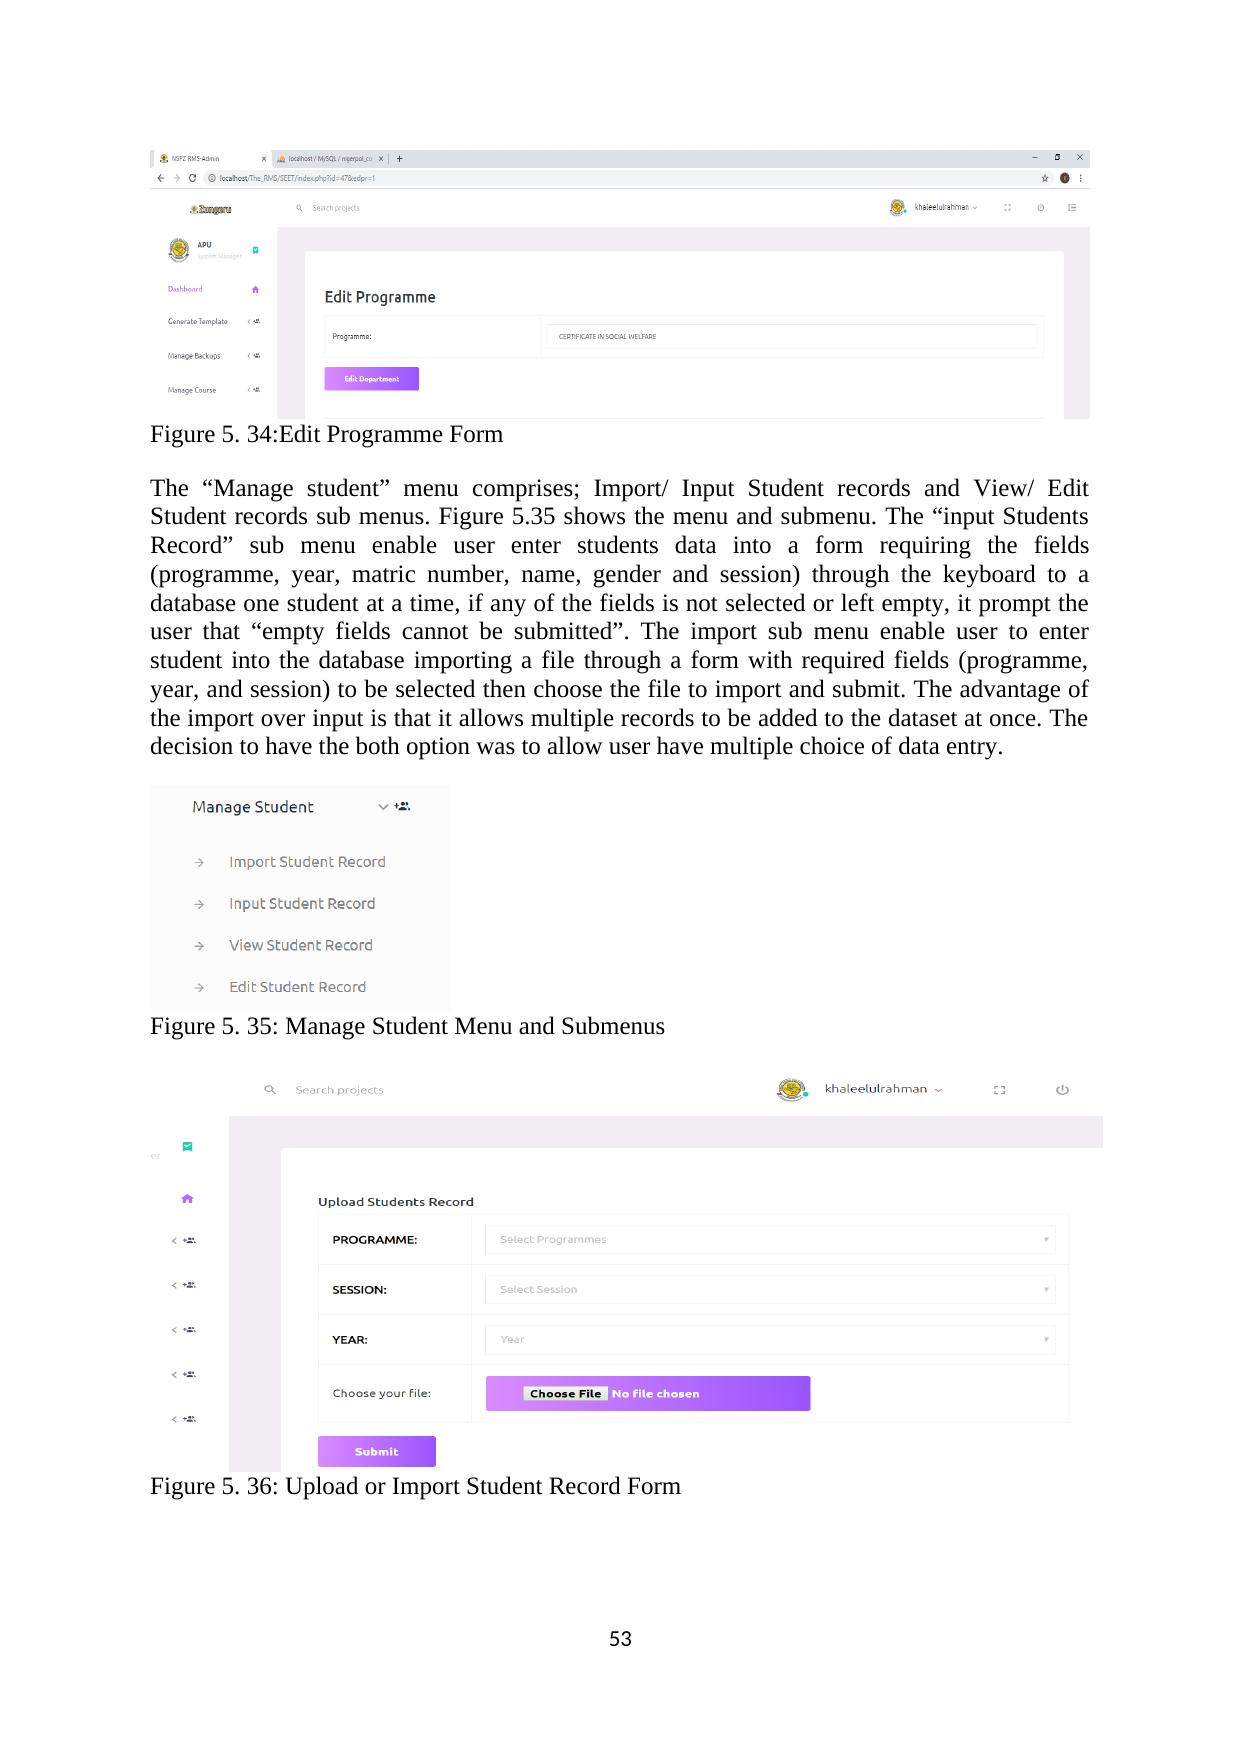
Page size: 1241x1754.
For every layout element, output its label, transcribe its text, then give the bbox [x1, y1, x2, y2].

text The “Manage student” menu comprises; Import/ Input Student records and View/ Edit Student records sub menus. Figure 5.35 shows the menu and submenu. The “input Students Record” sub menu enable user enter students data into a form requiring the fields (programme, year, matric number, name, gender and session) through the keyboard to a database one student at a time, if any of the fields is not selected or left empty, it prompt the user that “empty fields cannot be submitted”. The import sub menu enable user to enter student into the database importing a file through a form with required fields (programme, year, and session) to be selected then choose the file to import and submit. The advantage of the import over input is that it allows multiple records to be added to the dataset at once. The decision to have the both option was to allow user have multiple choice of data entry. [150, 473, 1090, 760]
picture [150, 150, 1091, 419]
picture [150, 785, 451, 1012]
picture [150, 1065, 1104, 1472]
text Figure 5. 36: Upload or Import Student Record Form [150, 1472, 1090, 1500]
text Figure 5. 34:Edit Programme Form [150, 419, 1090, 448]
text Figure 5. 35: Manage Student Menu and Submenus [150, 1011, 1090, 1040]
